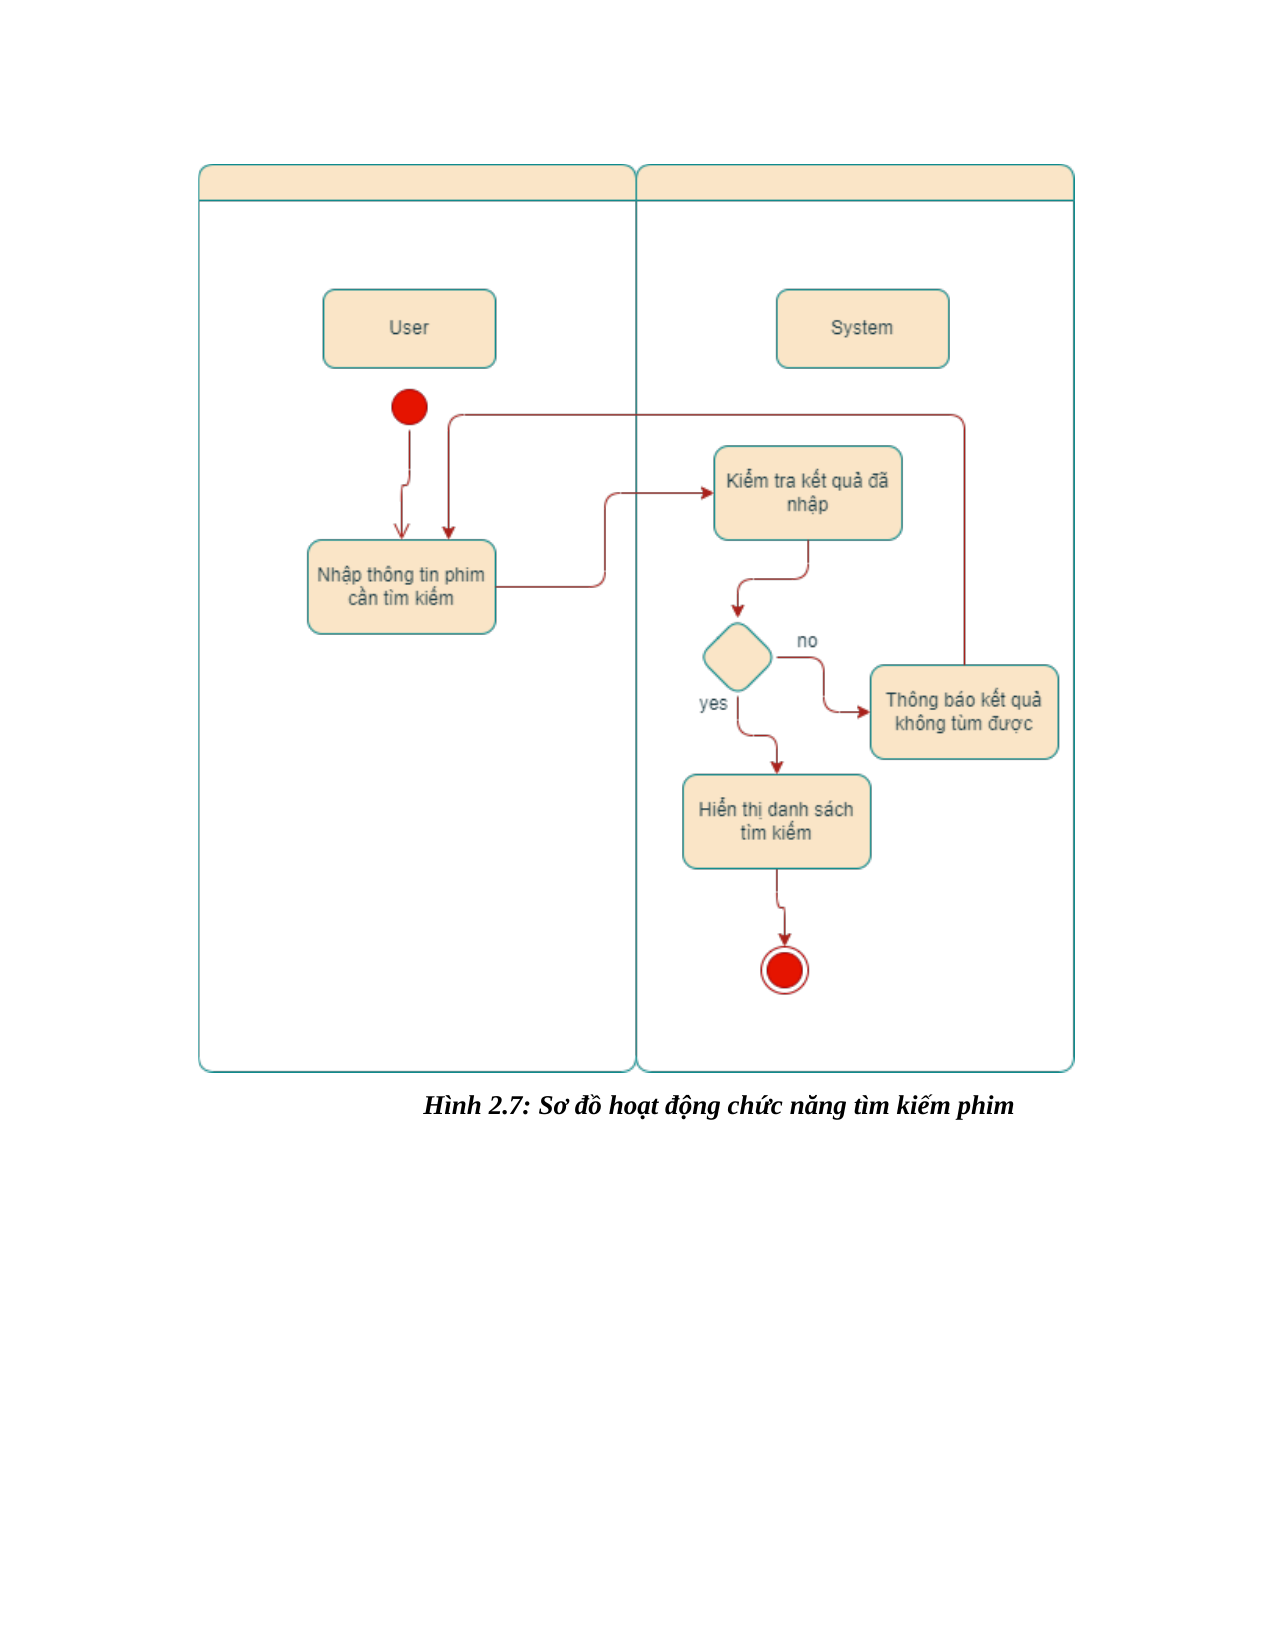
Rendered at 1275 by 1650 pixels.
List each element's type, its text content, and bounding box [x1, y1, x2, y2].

subtitle Hình 2.7: Sơ đồ hoạt động chức năng tìm kiếm phim [162, 1089, 1275, 1120]
picture [198, 164, 1075, 1073]
